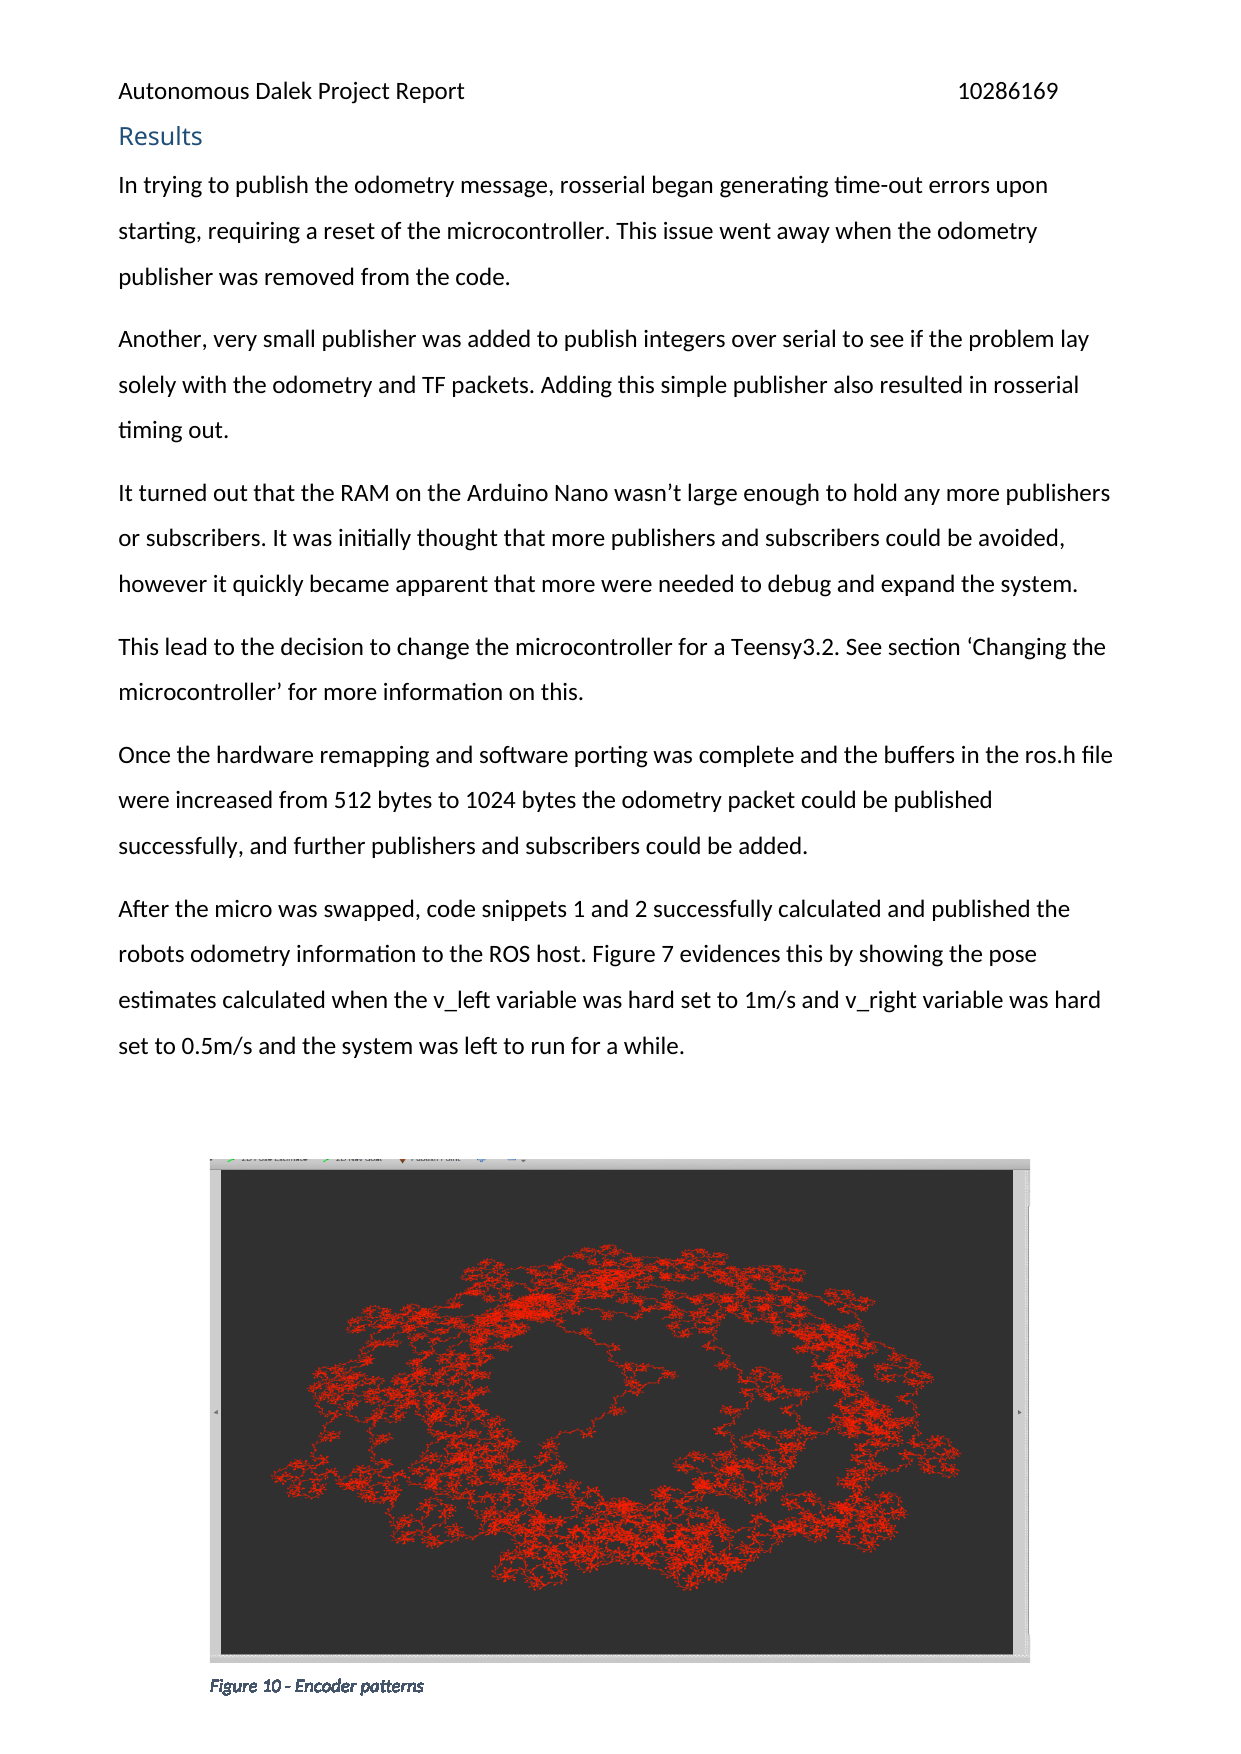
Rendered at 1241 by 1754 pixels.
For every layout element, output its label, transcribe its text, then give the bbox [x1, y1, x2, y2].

picture [209, 1159, 1031, 1663]
text This lead to the decision to change the microcontroller for a Teensy3.2. See section ‘Changing the microcontroller’ for more information on this. [118, 631, 1122, 707]
text In trying to publish the odometry message, rosserial began generating time-out errors upon starting, requiring a reset of the microcontroller. This issue went away when the odometry publisher was removed from the code. [118, 169, 1122, 291]
text Another, very small publisher was added to publish integers over serial to see if the problem lay solely with the odometry and TF packets. Adding this simple publisher also resulted in rosserial timing out. [118, 323, 1122, 445]
text It turned out that the RAM on the Arduino Nano wasn’t large enough to hold any more publishers or subscribers. It was initially thought that more publishers and subscribers could be avoided, however it quickly became apparent that more were needed to debug and expand the system. [118, 477, 1122, 599]
text Once the hardware remapping and software porting was complete and the buffers in the ros.h file were increased from 512 bytes to 1024 bytes the odometry packet could be published successfully, and further publishers and subscribers could be added. [118, 739, 1122, 861]
subtitle Results [118, 118, 1122, 152]
text After the micro was swapped, code snippets 1 and 2 successfully calculated and published the robots odometry information to the ROS host. Figure 7 evidences this by showing the pose estimates calculated when the v_left variable was hard set to 1m/s and v_right variable was hard set to 0.5m/s and the system was left to run for a while. [118, 893, 1122, 1060]
